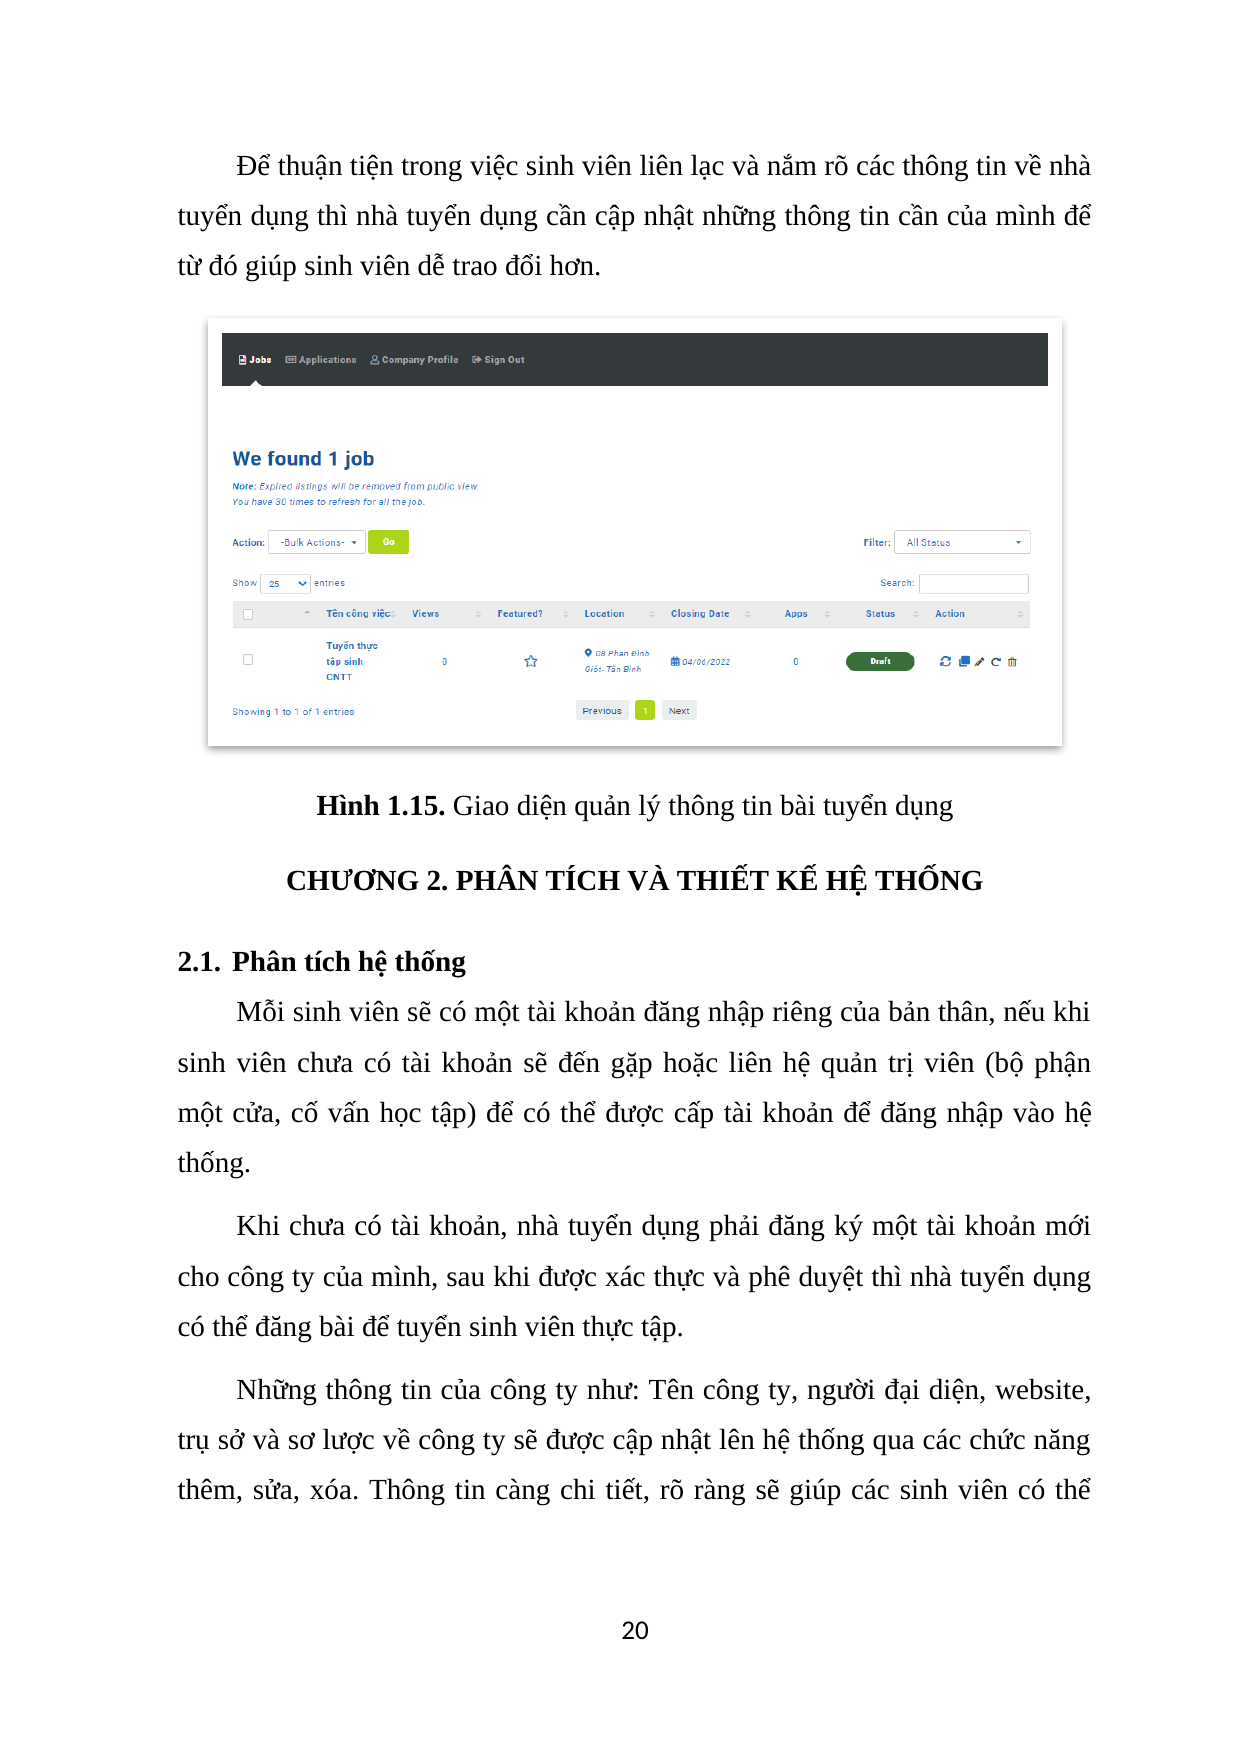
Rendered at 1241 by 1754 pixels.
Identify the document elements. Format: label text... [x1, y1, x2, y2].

list Mỗi sinh viên sẽ có một tài khoản đăng nhập riêng của bản thân, nếu khi sinh viên chưa có tài khoản sẽ đến gặp hoặc liên hệ quản trị viên (bộ phận một cửa, cố vấn học tập) để có thể được cấp tài khoản để đăng nhập vào hệ thống. [177, 994, 1092, 1179]
text Khi chưa có tài khoản, nhà tuyển dụng phải đăng ký một tài khoản mới cho công ty của mình, sau khi được xác thực và phê duyệt thì nhà tuyển dụng có thể đăng bài để tuyển sinh viên thực tập. [177, 1208, 1092, 1342]
subtitle CHƯƠNG 2. PHÂN TÍCH VÀ THIẾT KẾ HỆ THỐNG [177, 863, 1092, 897]
text Hình 1.15. Giao diện quản lý thông tin bài tuyển dụng [177, 788, 1092, 821]
picture [222, 333, 1048, 732]
list Phân tích hệ thống [177, 944, 1092, 978]
text Để thuận tiện trong việc sinh viên liên lạc và nắm rõ các thông tin về nhà tuyển dụng thì nhà tuyển dụng cần cập nhật những thông tin cần của mình để từ đó giúp sinh viên dễ trao đổi hơn. [177, 148, 1092, 282]
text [177, 1372, 1092, 1506]
